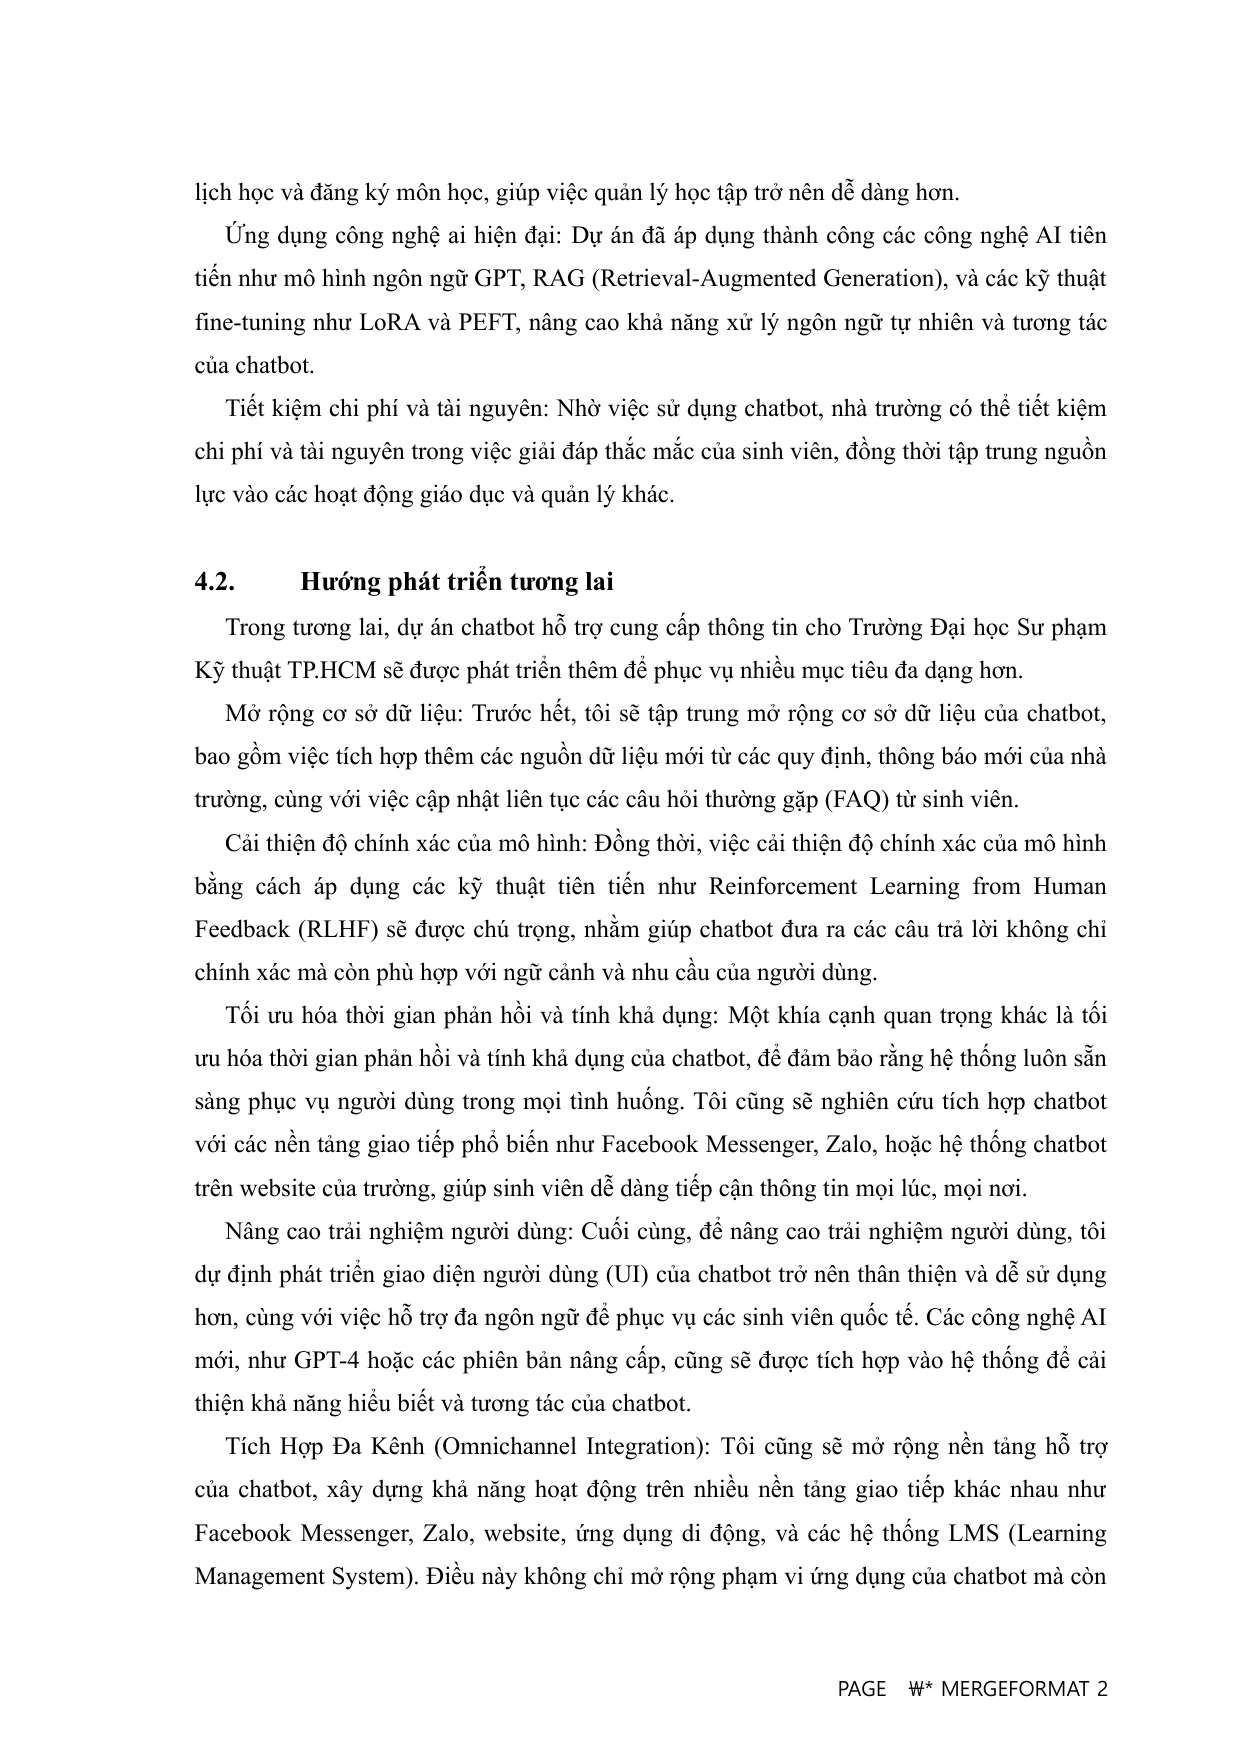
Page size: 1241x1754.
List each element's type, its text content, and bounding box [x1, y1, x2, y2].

text Tối ưu hóa thời gian phản hồi và tính khả dụng: Một khía cạnh quan trọng khác là tối ưu hóa thời gian phản hồi và tính khả dụng của chatbot, để đảm bảo rằng hệ thống luôn sẵn sàng phục vụ người dùng trong mọi tình huống. Tôi cũng sẽ nghiên cứu tích hợp chatbot với các nền tảng giao tiếp phổ biến như Facebook Messenger, Zalo, hoặc hệ thống chatbot trên website của trường, giúp sinh viên dễ dàng tiếp cận thông tin mọi lúc, mọi nơi. [194, 1000, 1108, 1201]
text Mở rộng cơ sở dữ liệu: Trước hết, tôi sẽ tập trung mở rộng cơ sở dữ liệu của chatbot, bao gồm việc tích hợp thêm các nguồn dữ liệu mới từ các quy định, thông báo mới của nhà trường, cùng với việc cập nhật liên tục các câu hỏi thường gặp (FAQ) từ sinh viên. [194, 698, 1108, 813]
text Tiết kiệm chi phí và tài nguyên: Nhờ việc sử dụng chatbot, nhà trường có thể tiết kiệm chi phí và tài nguyên trong việc giải đáp thắc mắc của sinh viên, đồng thời tập trung nguồn lực vào các hoạt động giáo dục và quản lý khác. [194, 393, 1108, 508]
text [194, 1431, 1108, 1589]
text Nâng cao trải nghiệm người dùng: Cuối cùng, để nâng cao trải nghiệm người dùng, tôi dự định phát triển giao diện người dùng (UI) của chatbot trở nên thân thiện và dễ sử dụng hơn, cùng với việc hỗ trợ đa ngôn ngữ để phục vụ các sinh viên quốc tế. Các công nghệ AI mới, như GPT-4 hoặc các phiên bản nâng cấp, cũng sẽ được tích hợp vào hệ thống để cải thiện khả năng hiểu biết và tương tác của chatbot. [194, 1216, 1108, 1417]
text Cải thiện độ chính xác của mô hình: Đồng thời, việc cải thiện độ chính xác của mô hình bằng cách áp dụng các kỹ thuật tiên tiến như Reinforcement Learning from Human Feedback (RLHF) sẽ được chú trọng, nhằm giúp chatbot đưa ra các câu trả lời không chỉ chính xác mà còn phù hợp với ngữ cảnh và nhu cầu của người dùng. [194, 828, 1108, 986]
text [194, 177, 1108, 206]
text Ứng dụng công nghệ ai hiện đại: Dự án đã áp dụng thành công các công nghệ AI tiên tiến như mô hình ngôn ngữ GPT, RAG (Retrieval-Augmented Generation), và các kỹ thuật fine-tuning như LoRA và PEFT, nâng cao khả năng xử lý ngôn ngữ tự nhiên và tương tác của chatbot. [194, 220, 1108, 378]
text Trong tương lai, dự án chatbot hỗ trợ cung cấp thông tin cho Trường Đại học Sư phạm Kỹ thuật TP.HCM sẽ được phát triển thêm để phục vụ nhiều mục tiêu đa dạng hơn. [194, 612, 1108, 684]
list Hướng phát triển tương lai [194, 565, 1108, 596]
